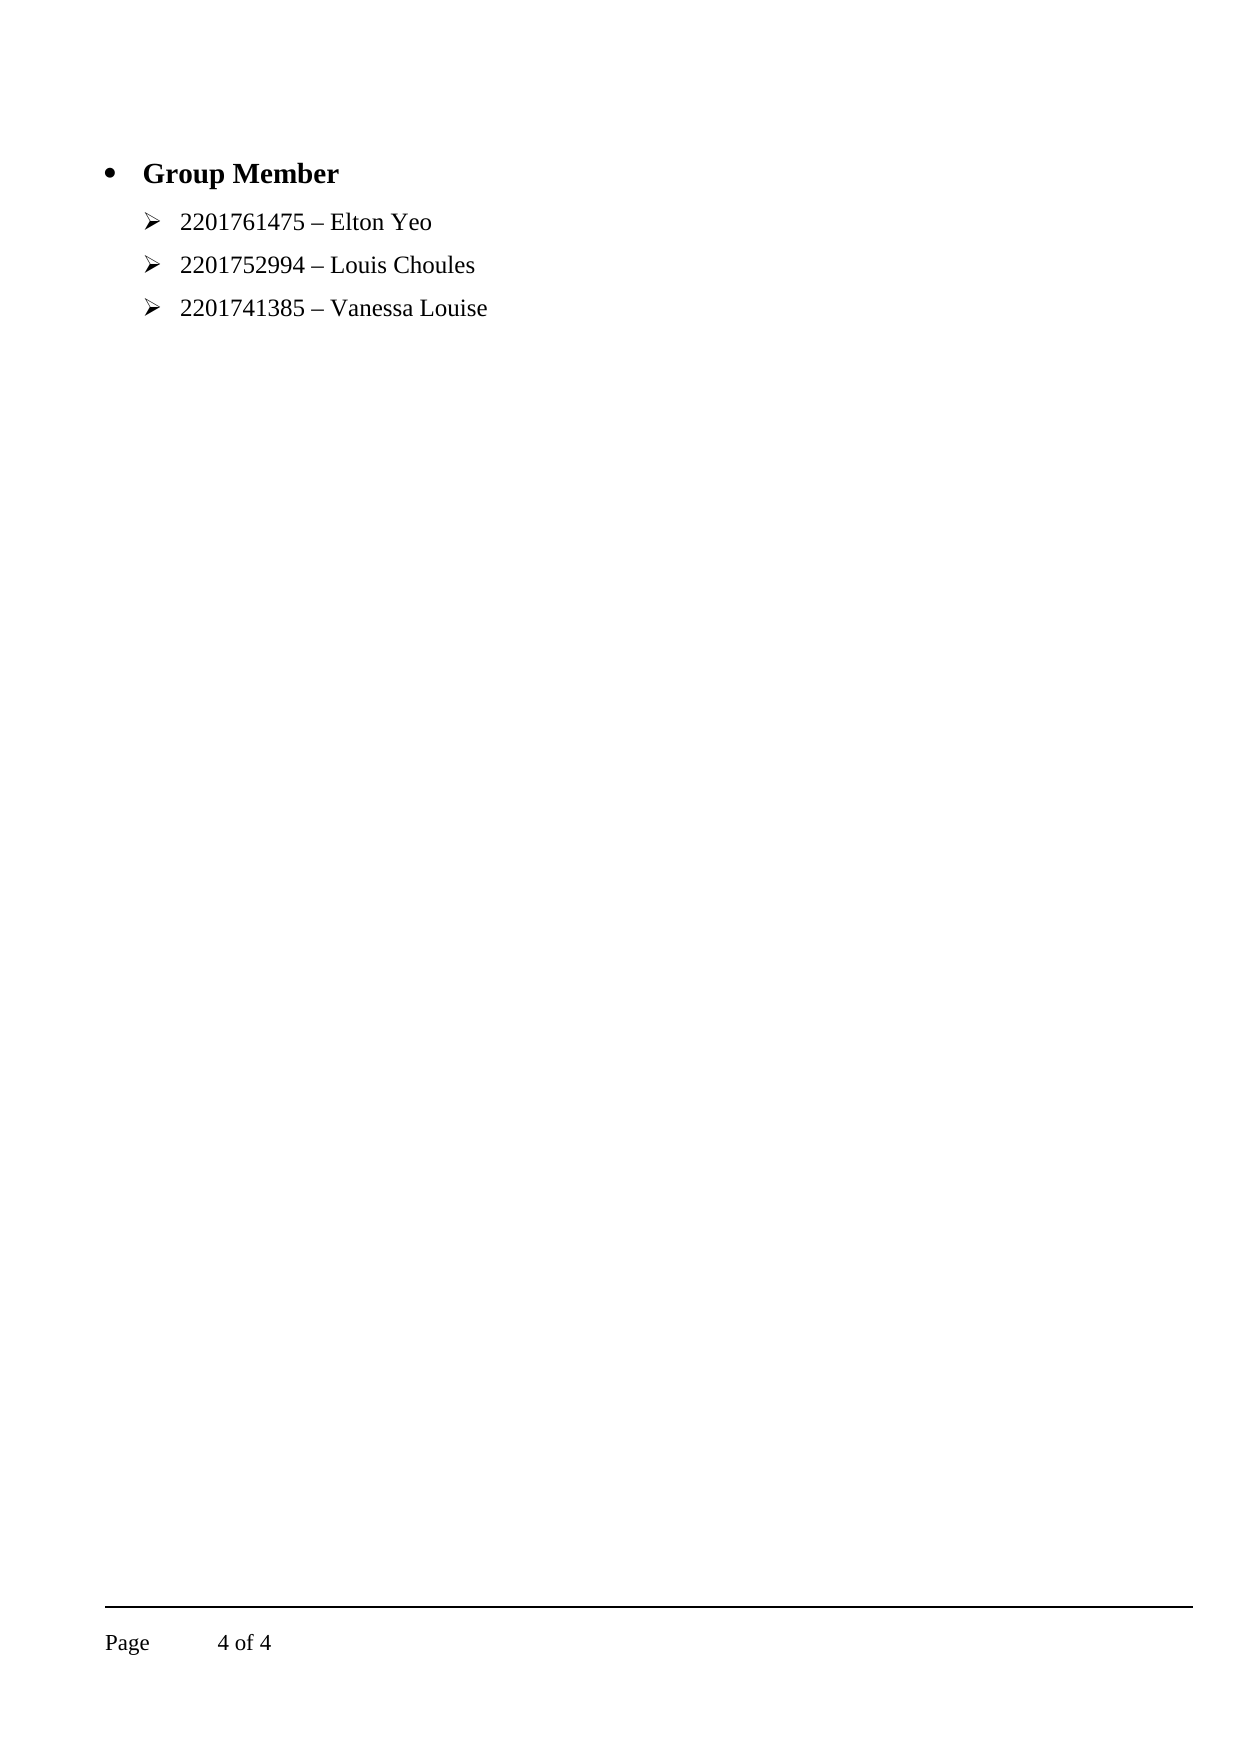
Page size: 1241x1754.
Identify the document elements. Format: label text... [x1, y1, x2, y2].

list 2201752994 – Louis Choules [142, 250, 1135, 279]
list 2201741385 – Vanessa Louise [142, 293, 1135, 322]
list Group Member [105, 157, 1135, 190]
list 2201761475 – Elton Yeo [142, 207, 1135, 236]
